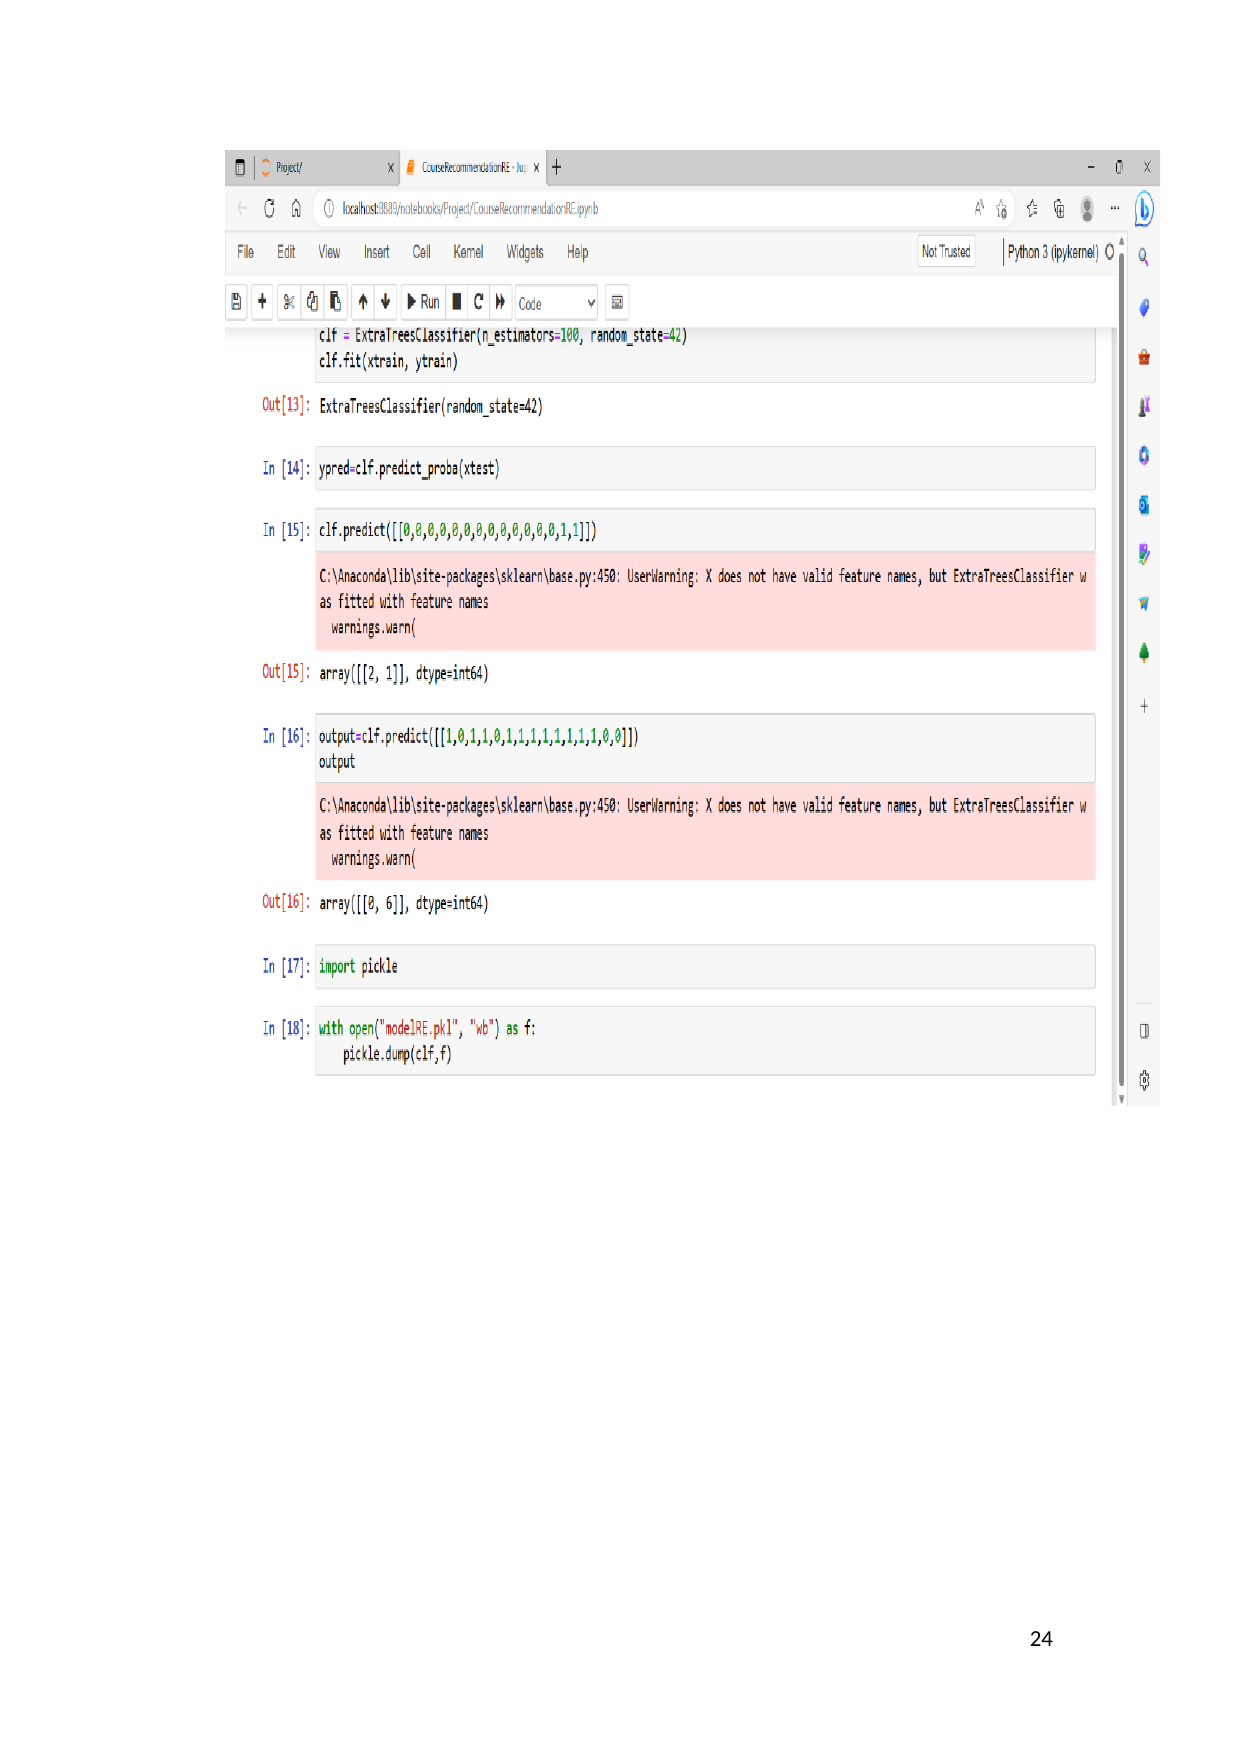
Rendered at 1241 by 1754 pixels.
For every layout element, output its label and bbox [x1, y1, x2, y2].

picture [225, 150, 1160, 1106]
